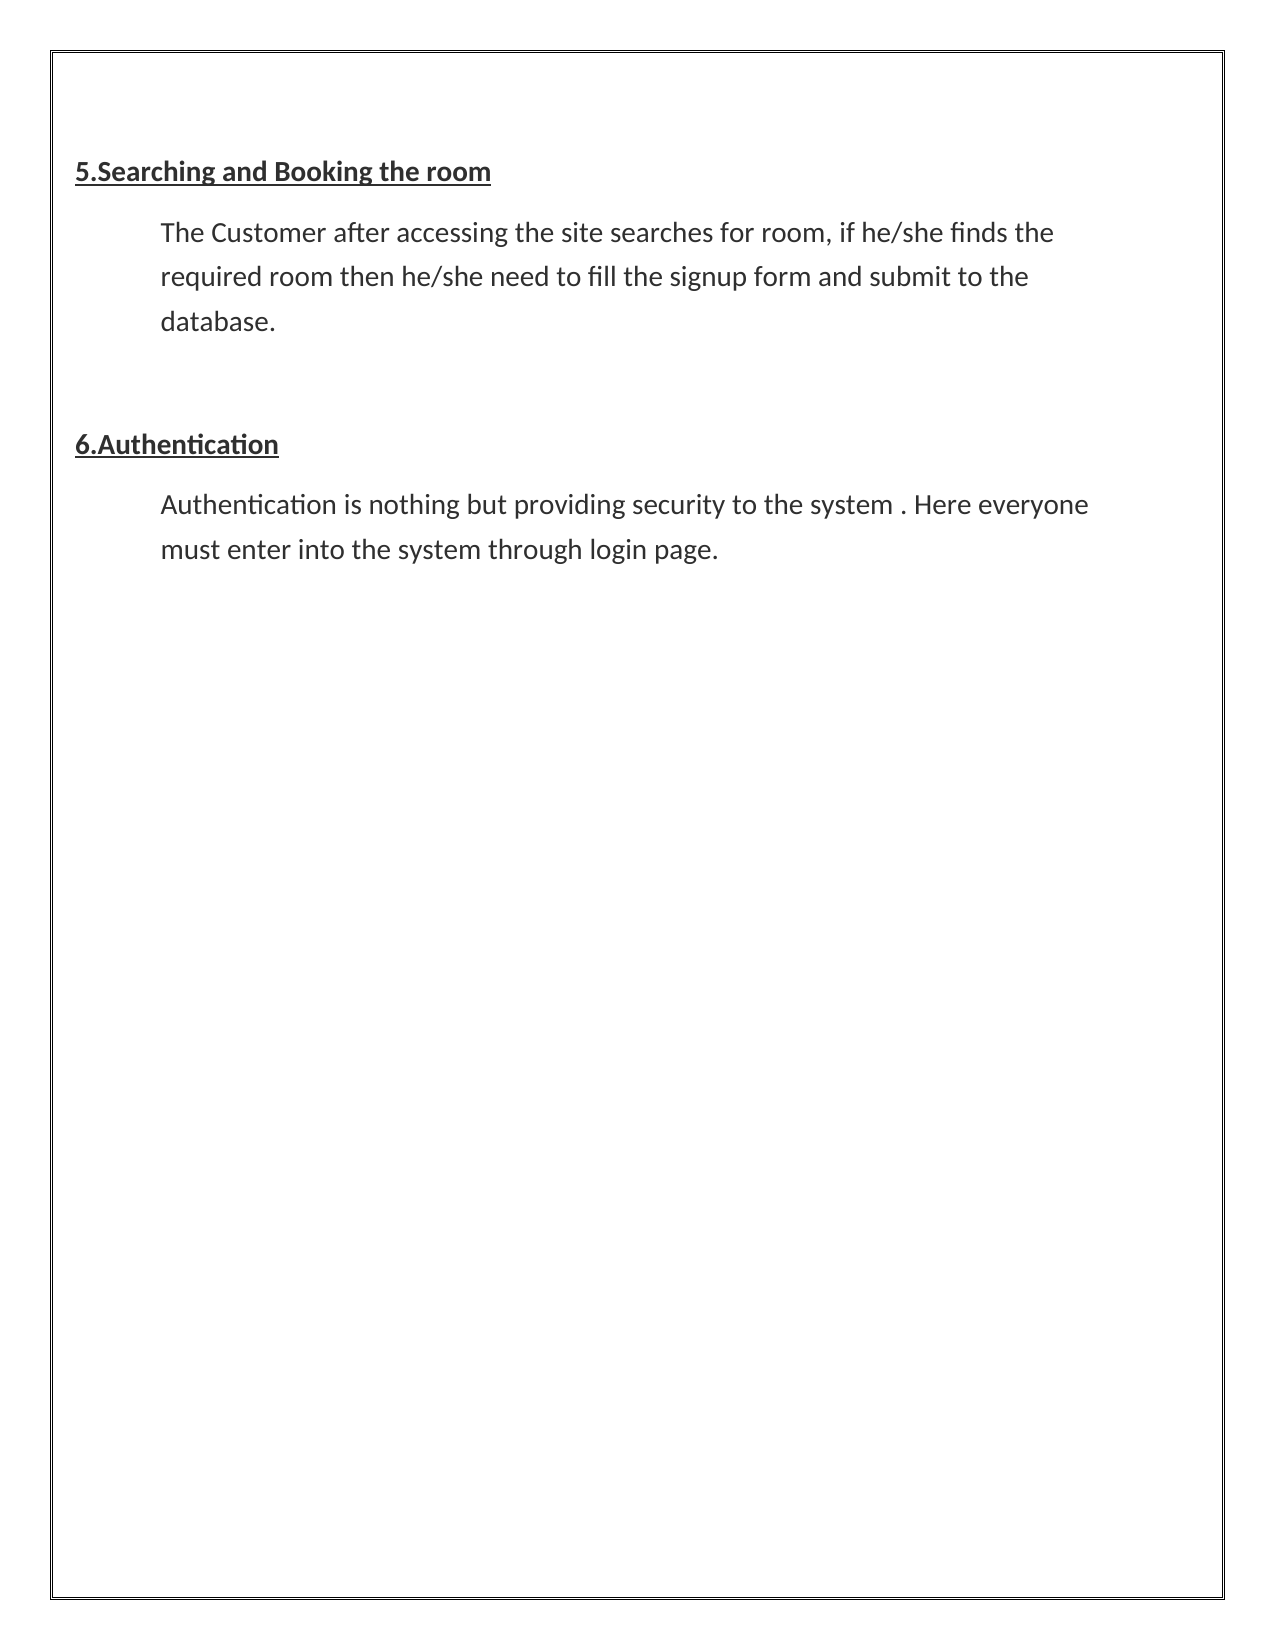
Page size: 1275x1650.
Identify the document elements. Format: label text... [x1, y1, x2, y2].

text Authentication is nothing but providing security to the system . Here everyone must enter into the system through login page. [160, 486, 1108, 567]
text 5.Searching and Booking the room [75, 153, 1200, 189]
text The Customer after accessing the site searches for room, if he/she finds the required room then he/she need to fill the signup form and submit to the database. [160, 214, 1054, 339]
text 6.Authentication [75, 426, 1200, 461]
